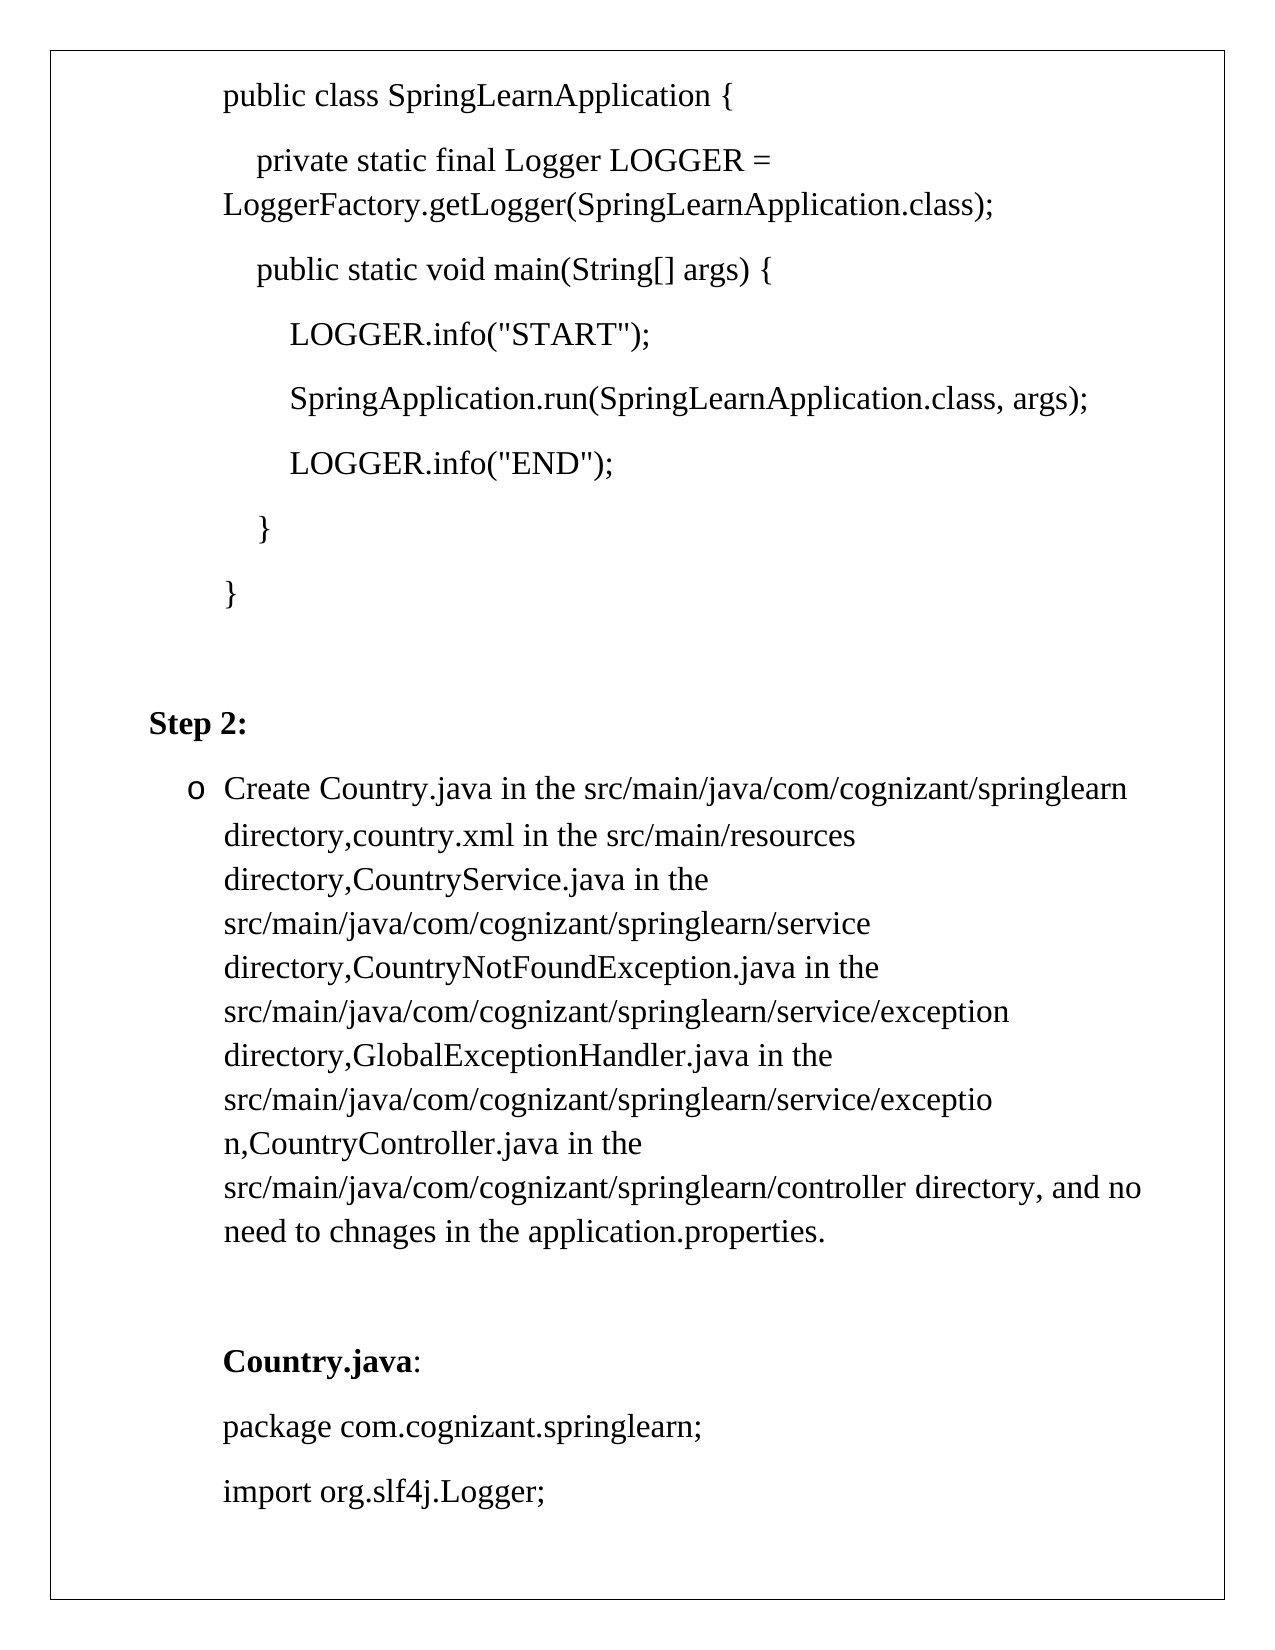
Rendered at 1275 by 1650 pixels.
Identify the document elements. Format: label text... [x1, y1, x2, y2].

subtitle public class SpringLearnApplication { [223, 75, 1200, 113]
subtitle Step 2: [149, 703, 1200, 741]
subtitle SpringApplication.run(SpringLearnApplication.class, args); [223, 379, 1200, 417]
subtitle public static void main(String[] args) { [223, 249, 1200, 287]
subtitle LOGGER.info("START"); [223, 314, 1200, 352]
subtitle Country.java: [149, 1341, 1200, 1380]
subtitle } [223, 573, 1200, 612]
subtitle package com.cognizant.springlearn; [149, 1406, 1200, 1444]
subtitle LOGGER.info("END"); [223, 443, 1200, 482]
subtitle Create Country.java in the src/main/java/com/cognizant/springlearn directory,country.xml in the src/main/resources directory,CountryService.java in the src/main/java/com/cognizant/springlearn/service directory,CountryNotFoundException.java in the src/main/java/com/cognizant/springlearn/service/exception directory,GlobalExceptionHandler.java in the src/main/java/com/cognizant/springlearn/service/exception,CountryController.java in the src/main/java/com/cognizant/springlearn/controller directory, and no need to chnages in the application.properties. [186, 768, 1200, 1250]
subtitle private static final Logger LOGGER = LoggerFactory.getLogger(SpringLearnApplication.class); [223, 140, 1200, 222]
subtitle } [223, 508, 1200, 547]
subtitle import org.slf4j.Logger; [223, 1471, 1200, 1509]
